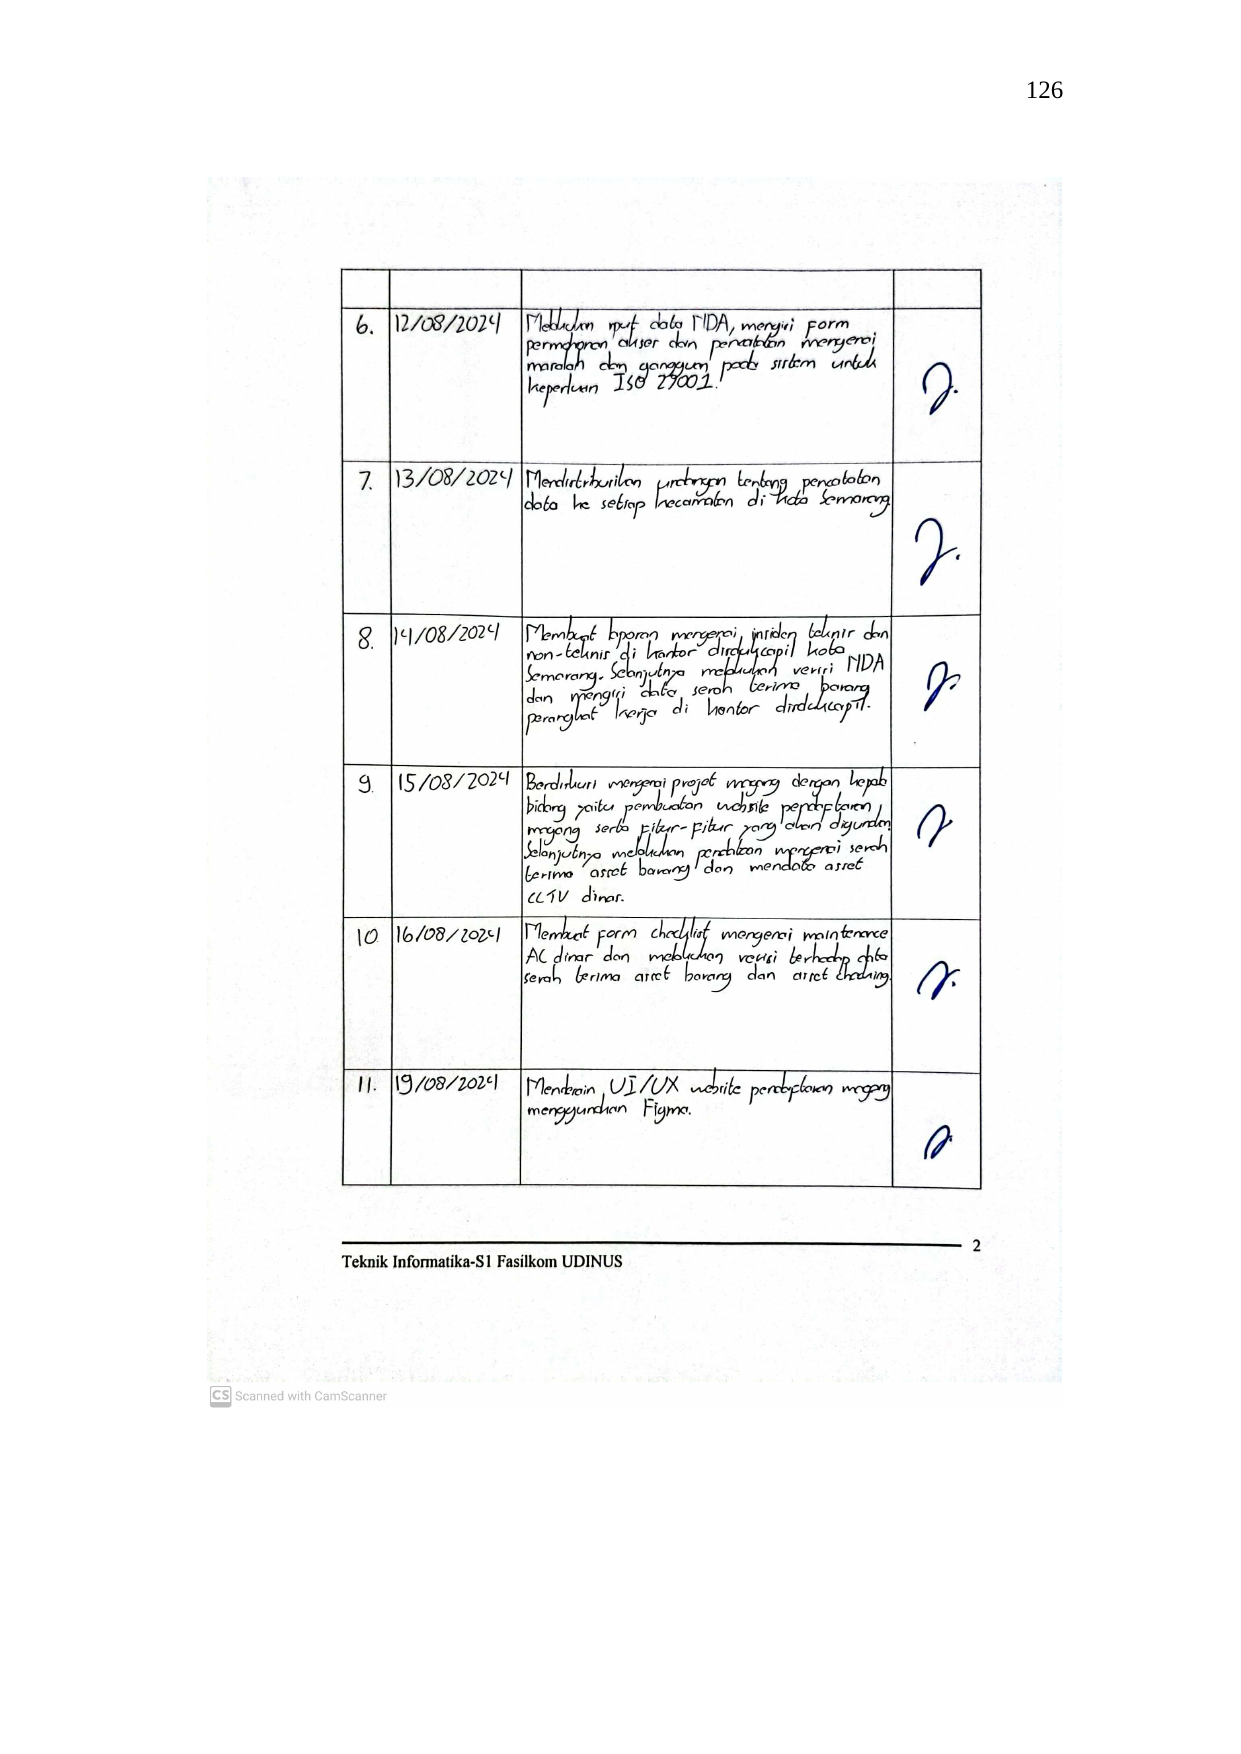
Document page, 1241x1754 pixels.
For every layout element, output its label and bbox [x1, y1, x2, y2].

picture [206, 177, 1062, 1411]
